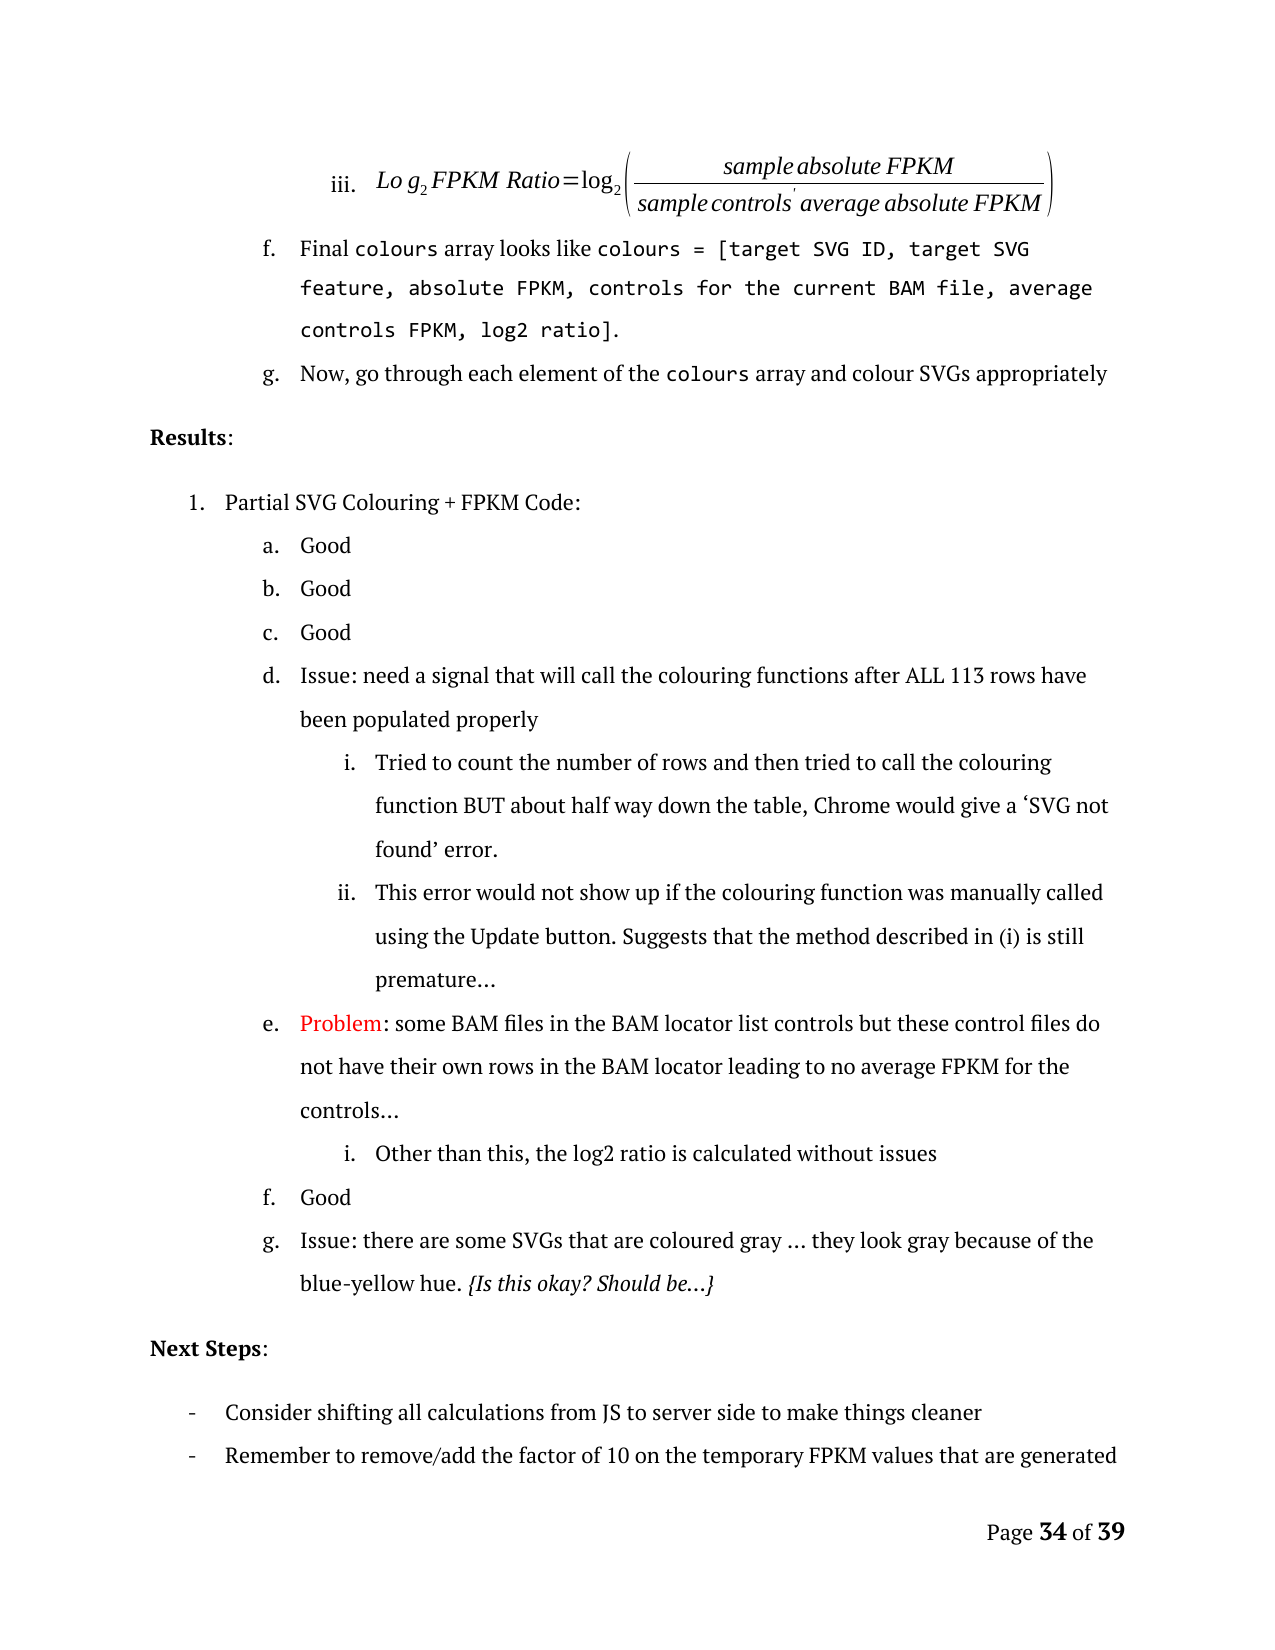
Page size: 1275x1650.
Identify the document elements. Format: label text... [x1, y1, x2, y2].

text Results: [150, 423, 1125, 452]
list Good [262, 574, 1125, 603]
list Good [262, 617, 1125, 646]
list Consider shifting all calculations from JS to server side to make things cleaner [187, 1398, 1125, 1427]
list Remember to remove/add the factor of 10 on the temporary FPKM values that are generated [187, 1441, 1125, 1470]
list Problem: some BAM files in the BAM locator list controls but these control files do not have their own rows in the BAM locator leading to no average FPKM for the controls… [262, 1008, 1125, 1124]
list Tried to count the number of rows and then tried to call the colouring function BUT about half way down the table, Chrome would give a ‘SVG not found’ error. [356, 748, 1125, 864]
list Issue: need a signal that will call the colouring functions after ALL 113 rows have been populated properly [262, 661, 1125, 733]
list Good [262, 1182, 1125, 1211]
list Now, go through each element of the colours array and colour SVGs appropriately [262, 359, 1125, 388]
list Final colours array looks like colours = [target SVG ID, target SVG feature, absolute FPKM, controls for the current BAM file, average controls FPKM, log2 ratio]. [262, 233, 1125, 344]
text Next Steps: [150, 1333, 1125, 1362]
list Partial SVG Colouring + FPKM Code: [187, 487, 1125, 516]
list Good [262, 531, 1125, 559]
list Other than this, the log2 ratio is calculated without issues [356, 1139, 1125, 1168]
list This error would not show up if the colouring function was manually called using the Update button. Suggests that the method described in (i) is still premature… [356, 878, 1125, 994]
list Issue: there are some SVGs that are coloured gray … they look gray because of the blue-yellow hue. {Is this okay? Should be…} [262, 1226, 1125, 1298]
